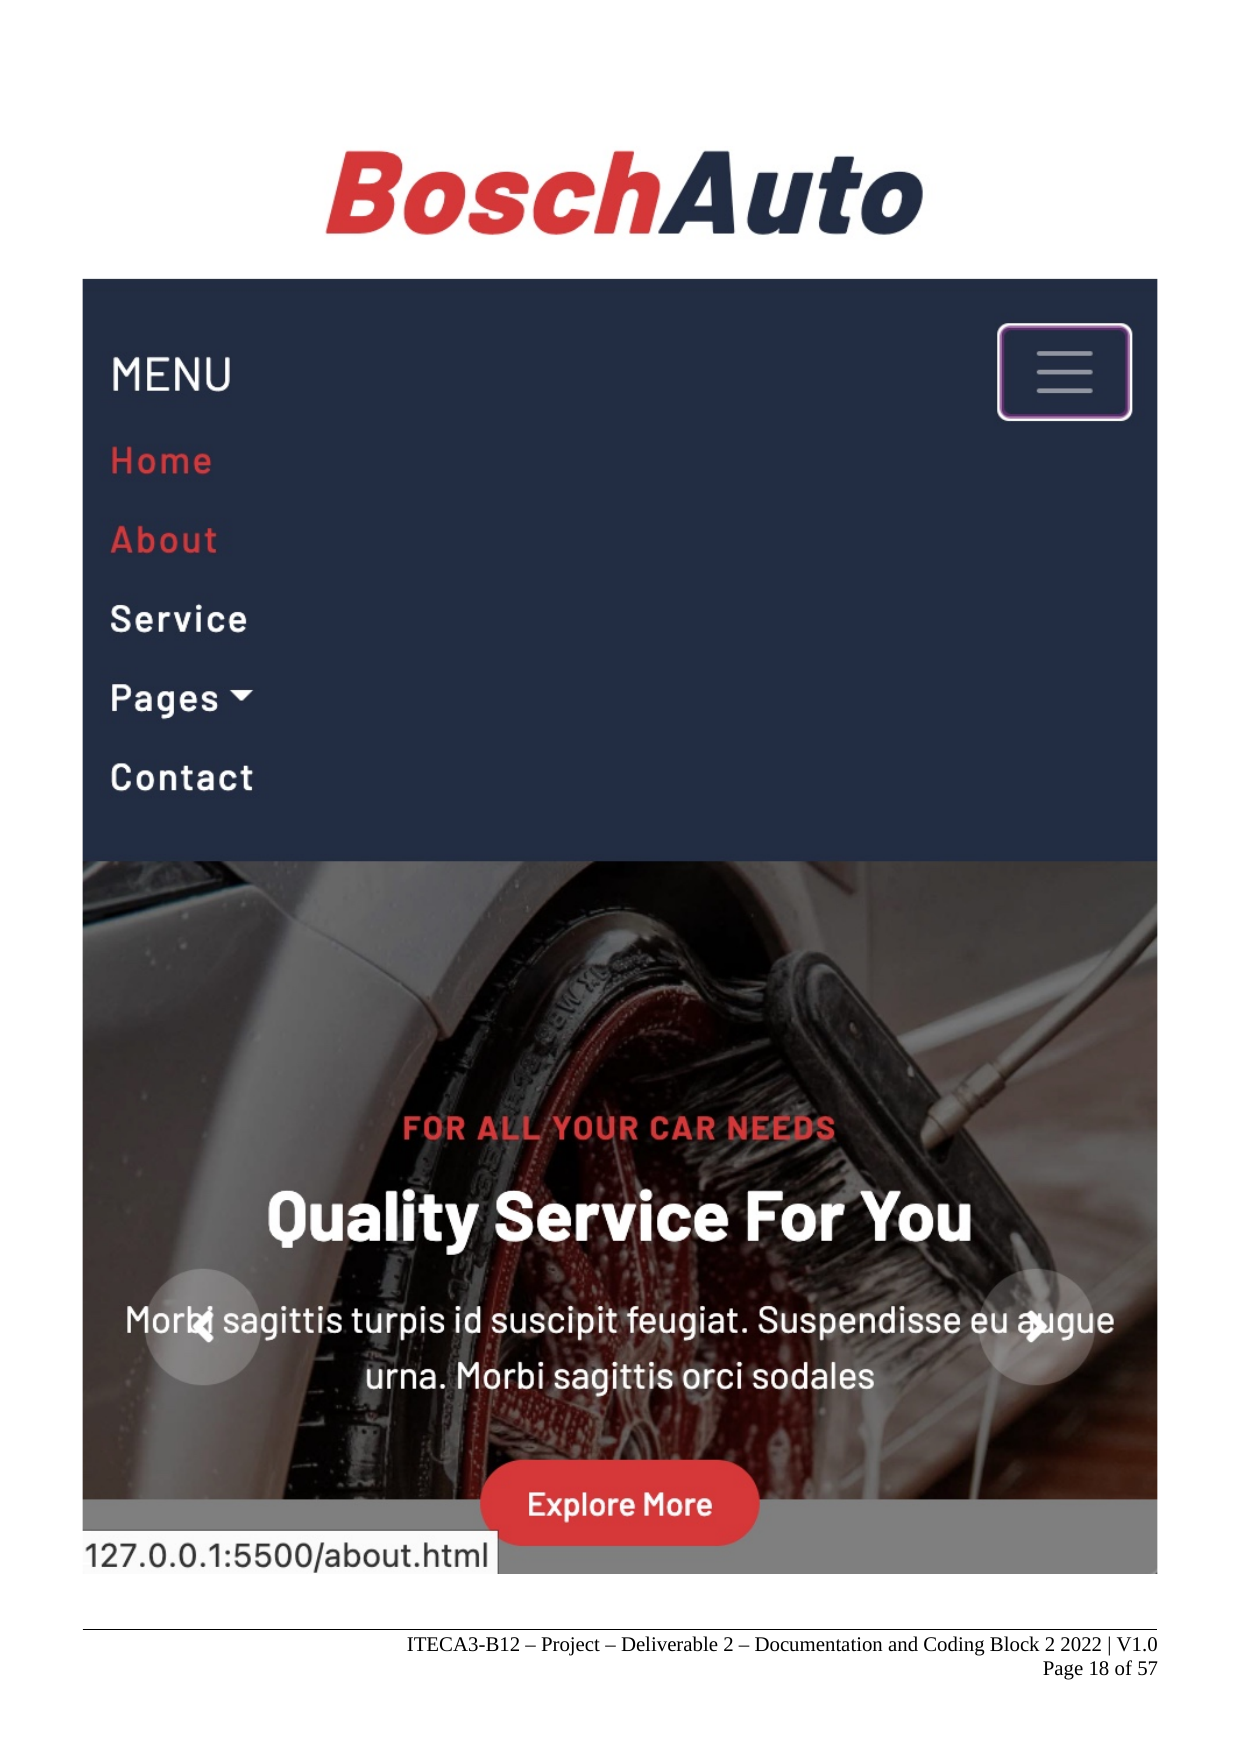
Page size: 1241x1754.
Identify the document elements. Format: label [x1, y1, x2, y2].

picture [82, 110, 1158, 1574]
